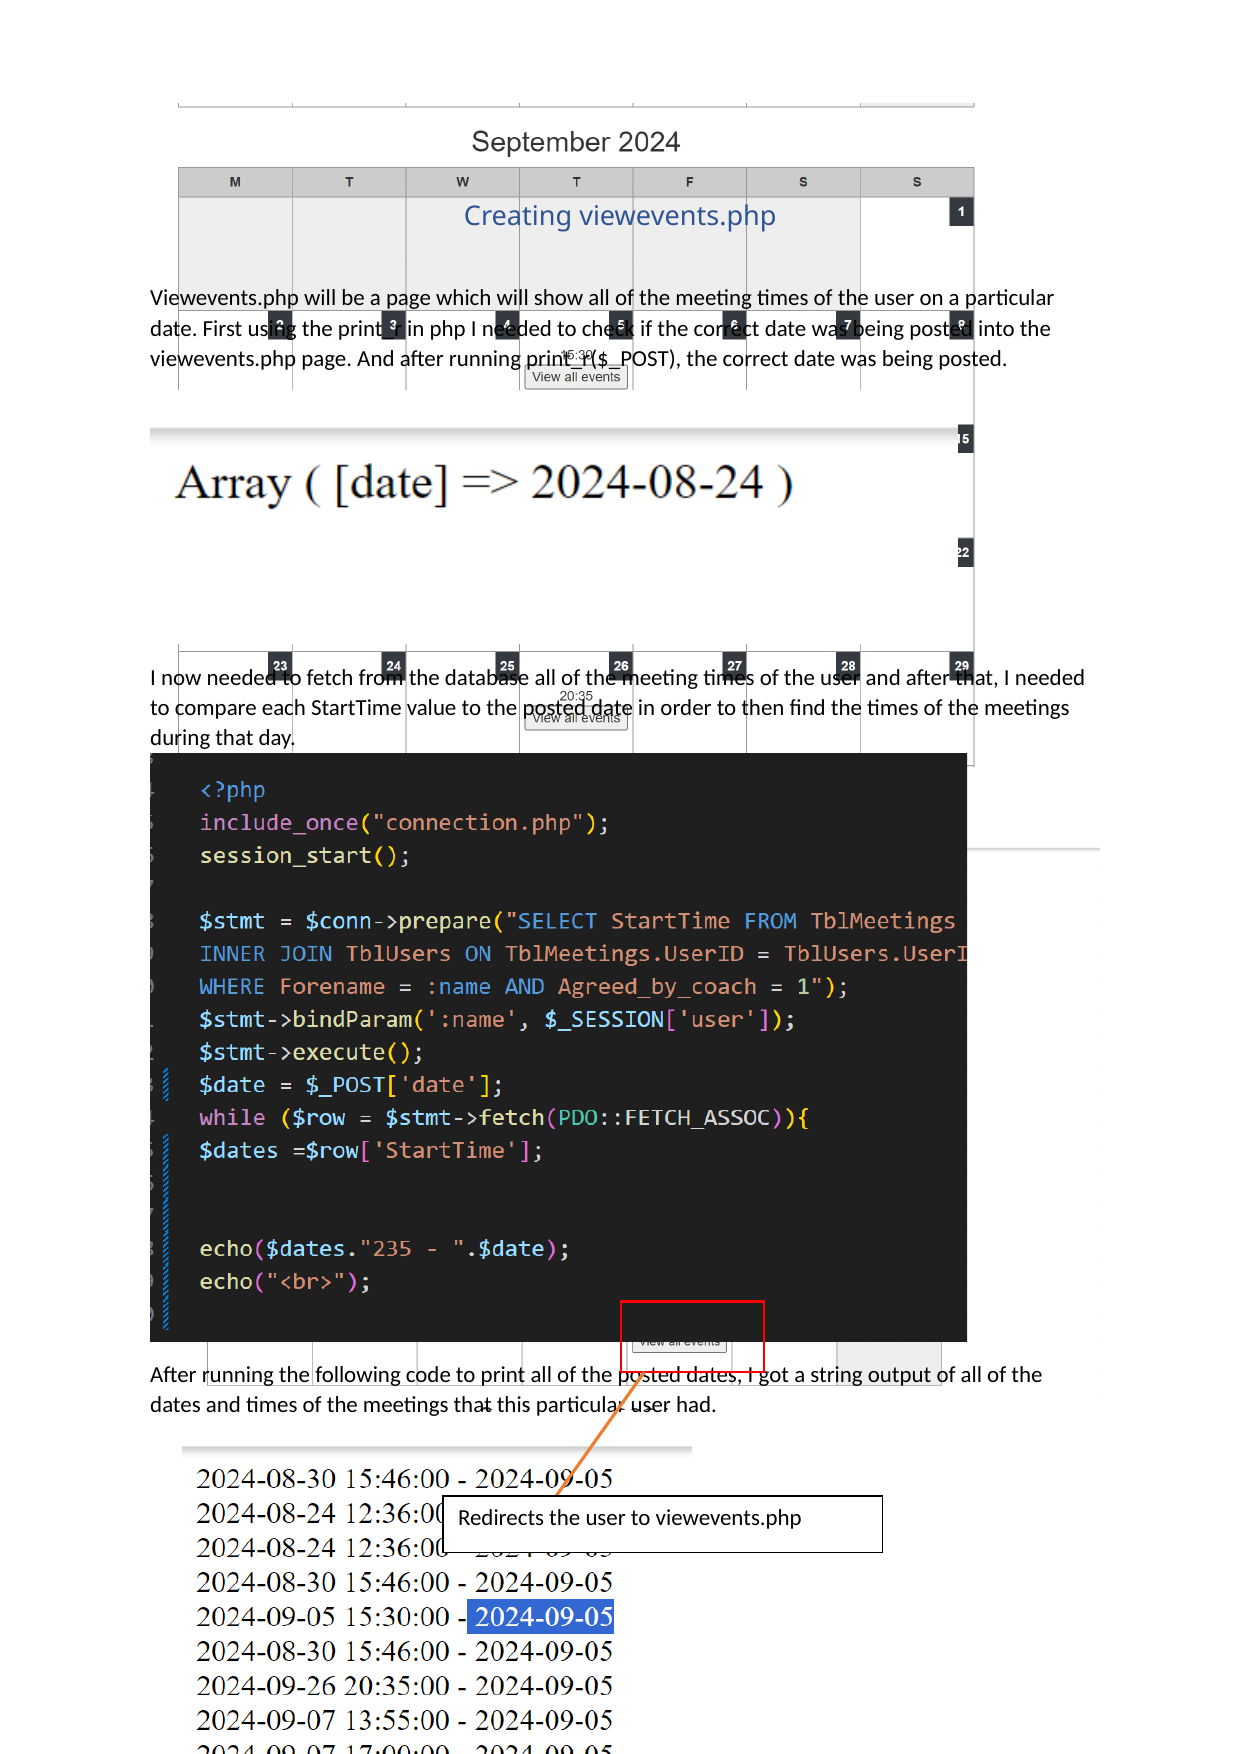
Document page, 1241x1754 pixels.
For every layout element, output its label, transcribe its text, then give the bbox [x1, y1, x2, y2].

picture [182, 1445, 693, 1754]
text After running the following code to print all of the posted dates, I got a string output of all of the dates and times of the meetings that this particular user had. [614, 1360, 1090, 1419]
picture [150, 753, 1101, 1410]
text Viewevents.php will be a page which will show all of the meeting times of the user on a particular date. First using the print_r in php I needed to check if the correct date was being posted into the viewevents.php page. And after running print_r($_POST), the correct date was being posted. [150, 283, 1090, 372]
subtitle Creating viewevents.php [150, 197, 1090, 234]
text After running the following code to print all of the posted dates, I got a string output of all of the dates and times of the meetings that this particular user had. [150, 1360, 634, 1419]
picture [150, 103, 1091, 767]
picture [560, 1445, 693, 1495]
picture [622, 1303, 763, 1360]
